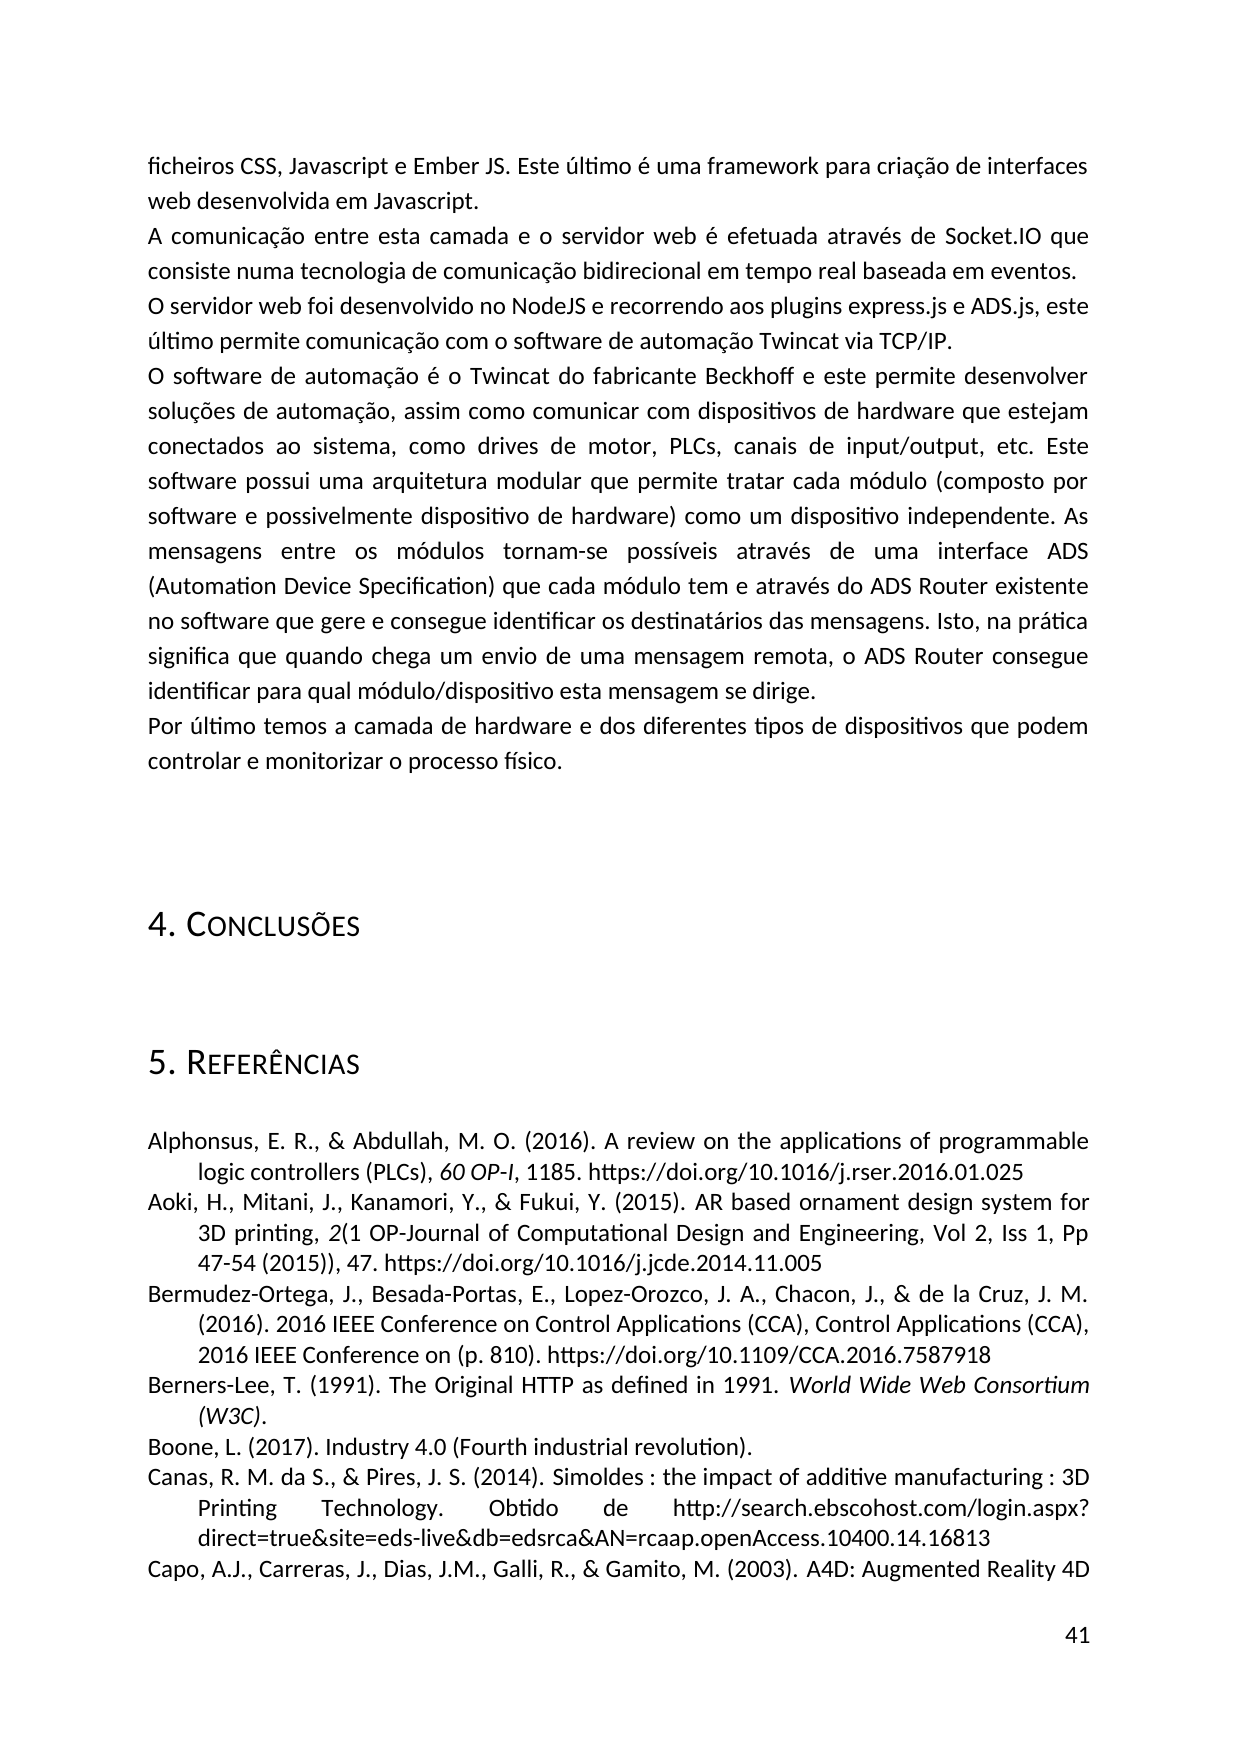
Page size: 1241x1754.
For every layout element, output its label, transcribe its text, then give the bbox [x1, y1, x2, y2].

text O software de automação é o Twincat do fabricante Beckhoff e este permite desenvolver soluções de automação, assim como comunicar com dispositivos de hardware que estejam conectados ao sistema, como drives de motor, PLCs, canais de input/output, etc. Este software possui uma arquitetura modular que permite tratar cada módulo (composto por software e possivelmente dispositivo de hardware) como um dispositivo independente. As mensagens entre os módulos tornam-se possíveis através de uma interface ADS (Automation Device Specification) que cada módulo tem e através do ADS Router existente no software que gere e consegue identificar os destinatários das mensagens. Isto, na prática significa que quando chega um envio de uma mensagem remota, o ADS Router consegue identificar para qual módulo/dispositivo esta mensagem se dirige. [148, 360, 1090, 706]
text Bermudez-Ortega, J., Besada-Portas, E., Lopez-Orozco, J. A., Chacon, J., & de la Cruz, J. M. (2016). 2016 IEEE Conference on Control Applications (CCA), Control Applications (CCA), 2016 IEEE Conference on (p. 810). https://doi.org/10.1109/CCA.2016.7587918 [148, 1278, 1090, 1369]
subtitle 4. Conclusões [148, 900, 1090, 946]
text Aoki, H., Mitani, J., Kanamori, Y., & Fukui, Y. (2015). AR based ornament design system for 3D printing, 2(1 OP-Journal of Computational Design and Engineering, Vol 2, Iss 1, Pp 47-54 (2015)), 47. https://doi.org/10.1016/j.jcde.2014.11.005 [148, 1186, 1090, 1278]
text Berners-Lee, T. (1991). The Original HTTP as defined in 1991. World Wide Web Consortium (W3C). [148, 1369, 1090, 1431]
text Boone, L. (2017). Industry 4.0 (Fourth industrial revolution). [148, 1431, 1090, 1461]
text Canas, R. M. da S., & Pires, J. S. (2014). Simoldes : the impact of additive manufacturing : 3D Printing Technology. Obtido de http://search.ebscohost.com/login.aspx?direct=true&site=eds-live&db=edsrca&AN=rcaap.openAccess.10400.14.16813 [148, 1461, 1090, 1553]
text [148, 150, 1090, 216]
subtitle 5. Referências [148, 1038, 1090, 1083]
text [148, 1553, 1090, 1583]
text A comunicação entre esta camada e o servidor web é efetuada através de Socket.IO que consiste numa tecnologia de comunicação bidirecional em tempo real baseada em eventos. [148, 220, 1090, 286]
text Alphonsus, E. R., & Abdullah, M. O. (2016). A review on the applications of programmable logic controllers (PLCs), 60 OP-I, 1185. https://doi.org/10.1016/j.rser.2016.01.025 [148, 1125, 1090, 1186]
text O servidor web foi desenvolvido no NodeJS e recorrendo aos plugins express.js e ADS.js, este último permite comunicação com o software de automação Twincat via TCP/IP. [148, 290, 1090, 356]
text Por último temos a camada de hardware e dos diferentes tipos de dispositivos que podem controlar e monitorizar o processo físico. [148, 710, 1090, 776]
